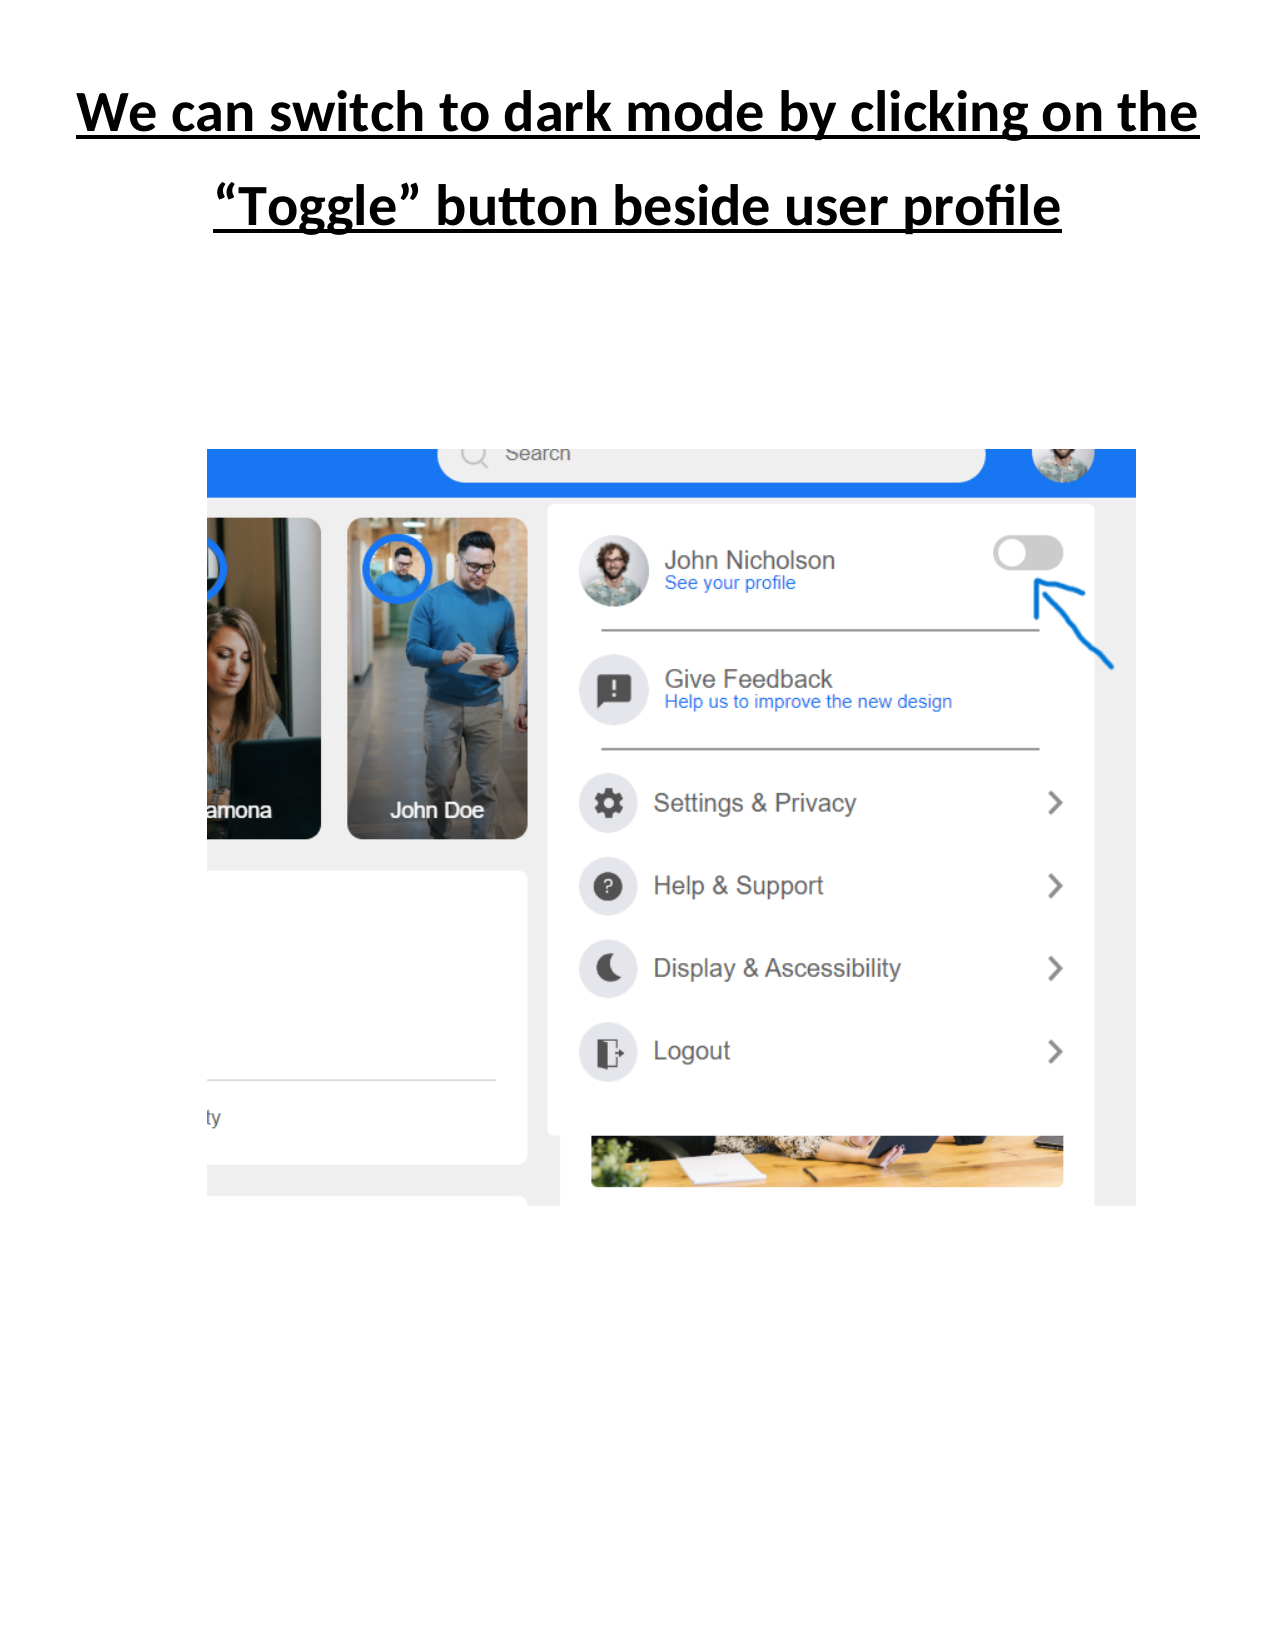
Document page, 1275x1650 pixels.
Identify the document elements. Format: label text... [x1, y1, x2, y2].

picture [207, 449, 1136, 1206]
text We can switch to dark mode by clicking on the [75, 75, 1200, 146]
text “Toggle” button beside user profile [75, 168, 1200, 240]
